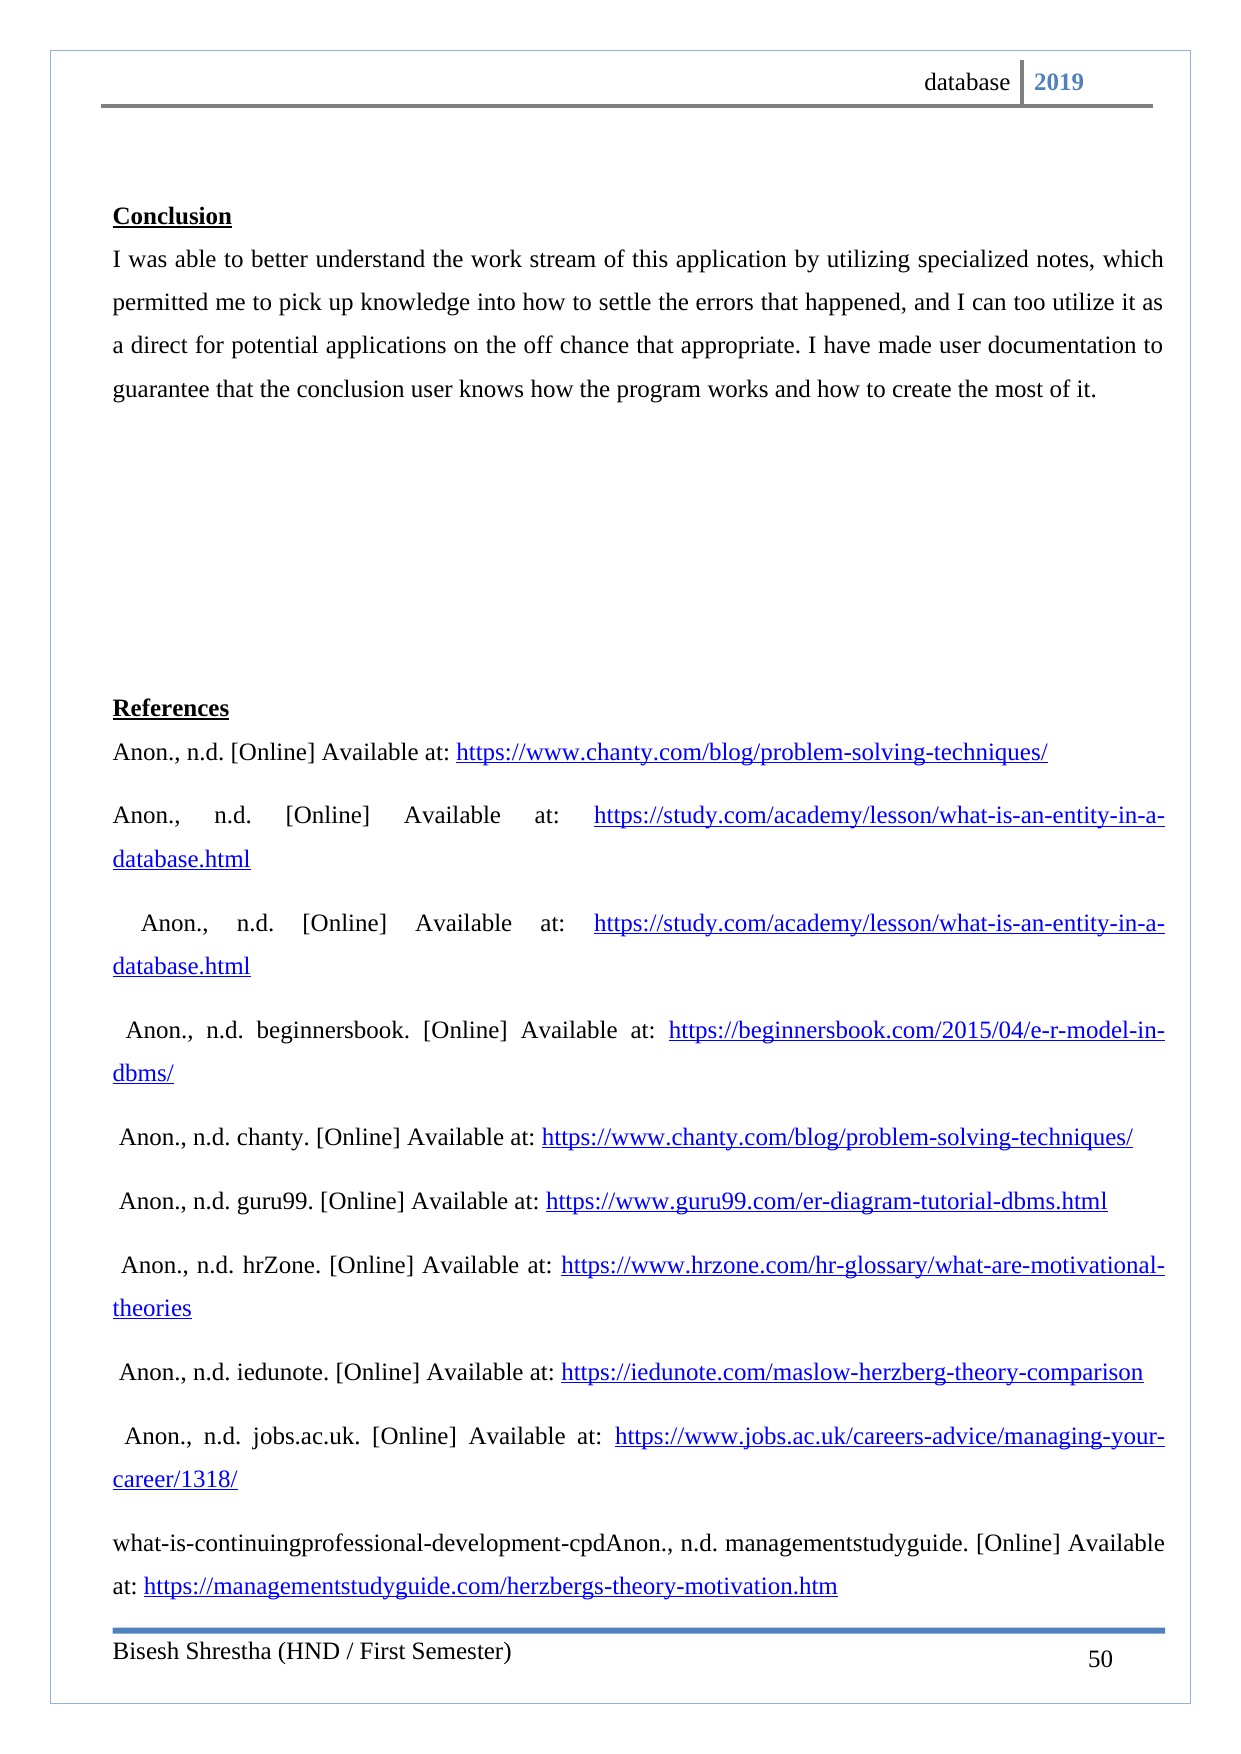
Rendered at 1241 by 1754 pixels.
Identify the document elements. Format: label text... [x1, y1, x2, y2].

text Anon., n.d. iedunote. [Online] Available at: https://iedunote.com/maslow-herzberg-theory-comparison [112, 1357, 1165, 1386]
text I was able to better understand the work stream of this application by utilizing specialized notes, which permitted me to pick up knowledge into how to settle the errors that happened, and I can too utilize it as a direct for potential applications on the off chance that appropriate. I have made user documentation to guarantee that the conclusion user knows how the program works and how to create the most of it. [112, 244, 1165, 402]
text Anon., n.d. hrZone. [Online] Available at: https://www.hrzone.com/hr-glossary/what-are-motivational-theories [112, 1250, 1165, 1322]
text Anon., n.d. [Online] Available at: https://study.com/academy/lesson/what-is-an-entity-in-a-database.html [112, 801, 1165, 872]
text Anon., n.d. guru99. [Online] Available at: https://www.guru99.com/er-diagram-tutorial-dbms.html [112, 1186, 1165, 1214]
text Anon., n.d. [Online] Available at: https://www.chanty.com/blog/problem-solving-techniques/ [112, 737, 1165, 765]
subtitle Conclusion [112, 201, 1165, 230]
text Anon., n.d. jobs.ac.uk. [Online] Available at: https://www.jobs.ac.uk/careers-advice/managing-your-career/1318/ [112, 1421, 1165, 1493]
text Anon., n.d. beginnersbook. [Online] Available at: https://beginnersbook.com/2015/04/e-r-model-in-dbms/ [112, 1015, 1165, 1087]
subtitle References [112, 693, 1165, 722]
text Anon., n.d. [Online] Available at: https://study.com/academy/lesson/what-is-an-entity-in-a-database.html [112, 908, 1165, 979]
text Anon., n.d. chanty. [Online] Available at: https://www.chanty.com/blog/problem-solving-techniques/ [112, 1122, 1165, 1151]
text what-is-continuingprofessional-development-cpdAnon., n.d. managementstudyguide. [Online] Available at: https://managementstudyguide.com/herzbergs-theory-motivation.htm [112, 1528, 1165, 1600]
